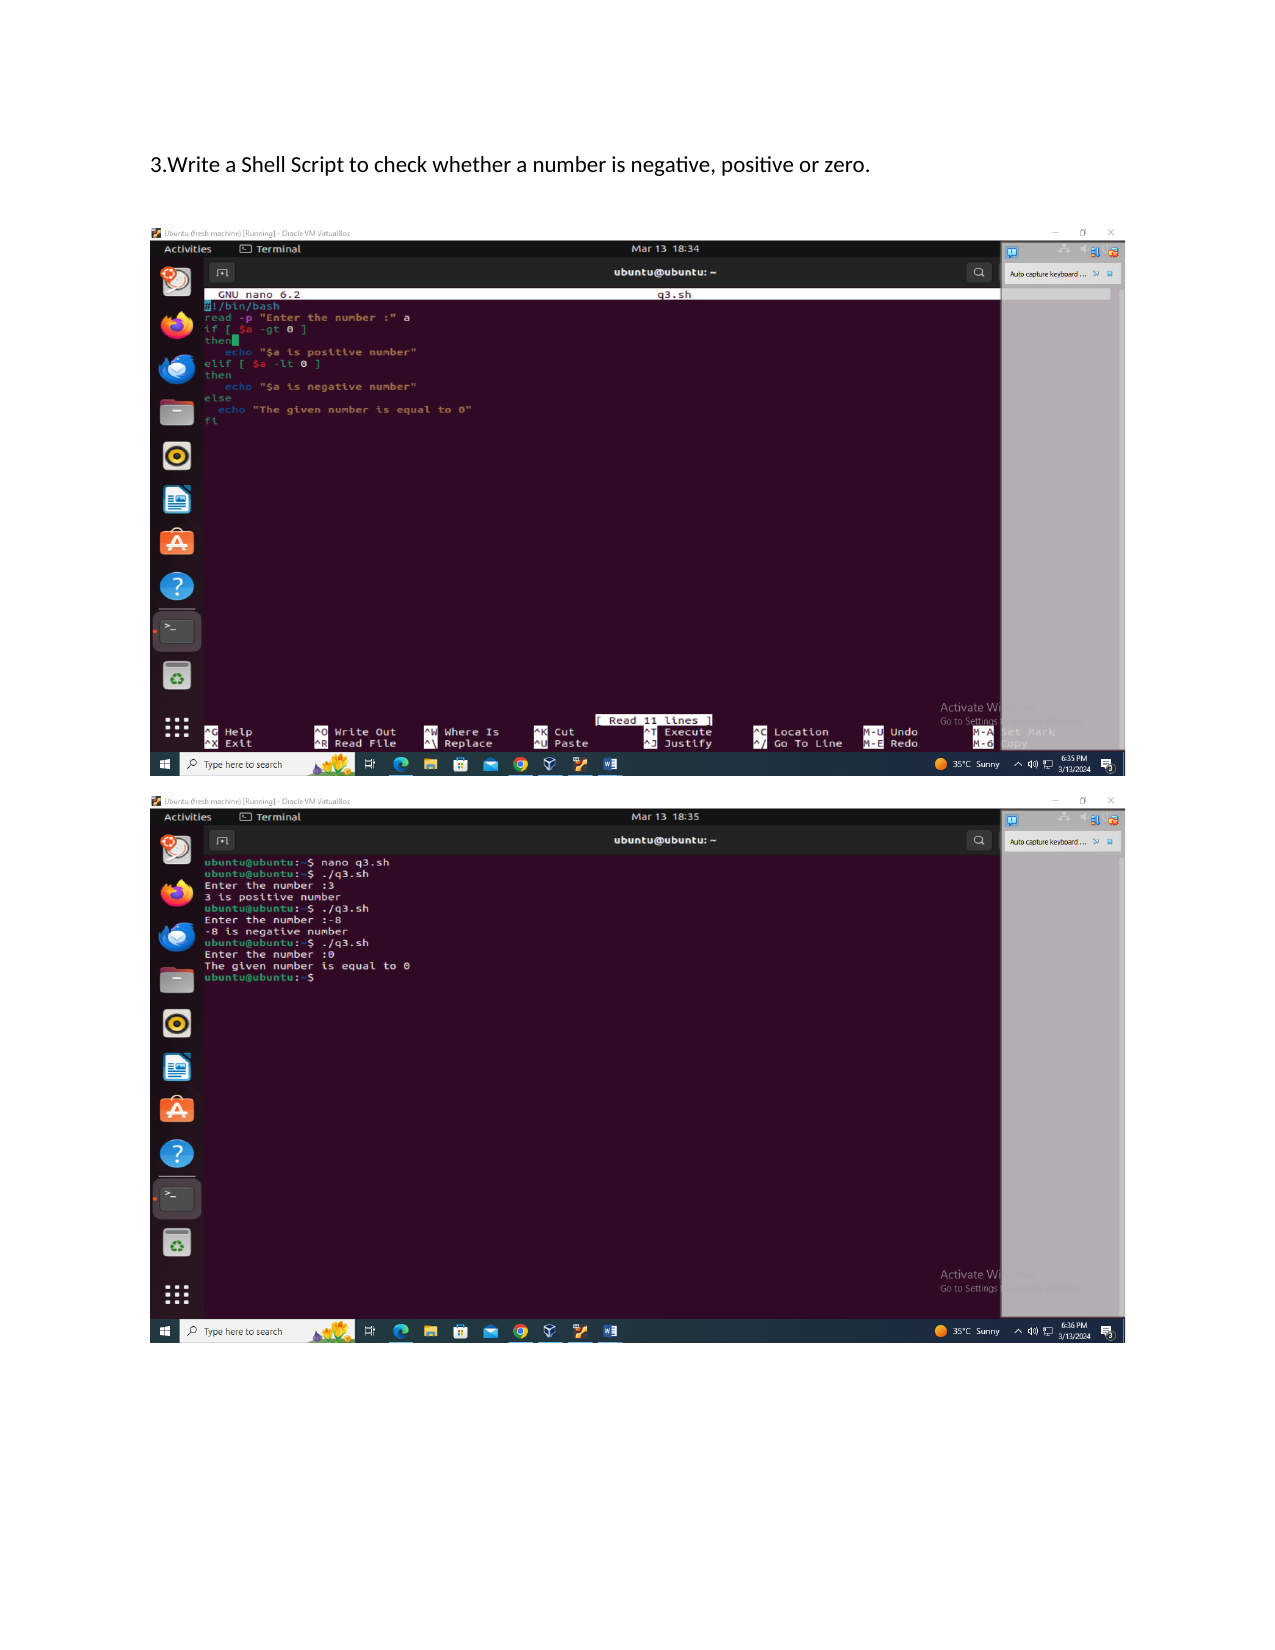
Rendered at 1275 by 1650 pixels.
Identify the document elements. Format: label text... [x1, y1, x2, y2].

text 3.Write a Shell Script to check whether a number is negative, positive or zero. [150, 150, 1125, 178]
picture [150, 794, 1125, 1343]
picture [150, 227, 1125, 776]
